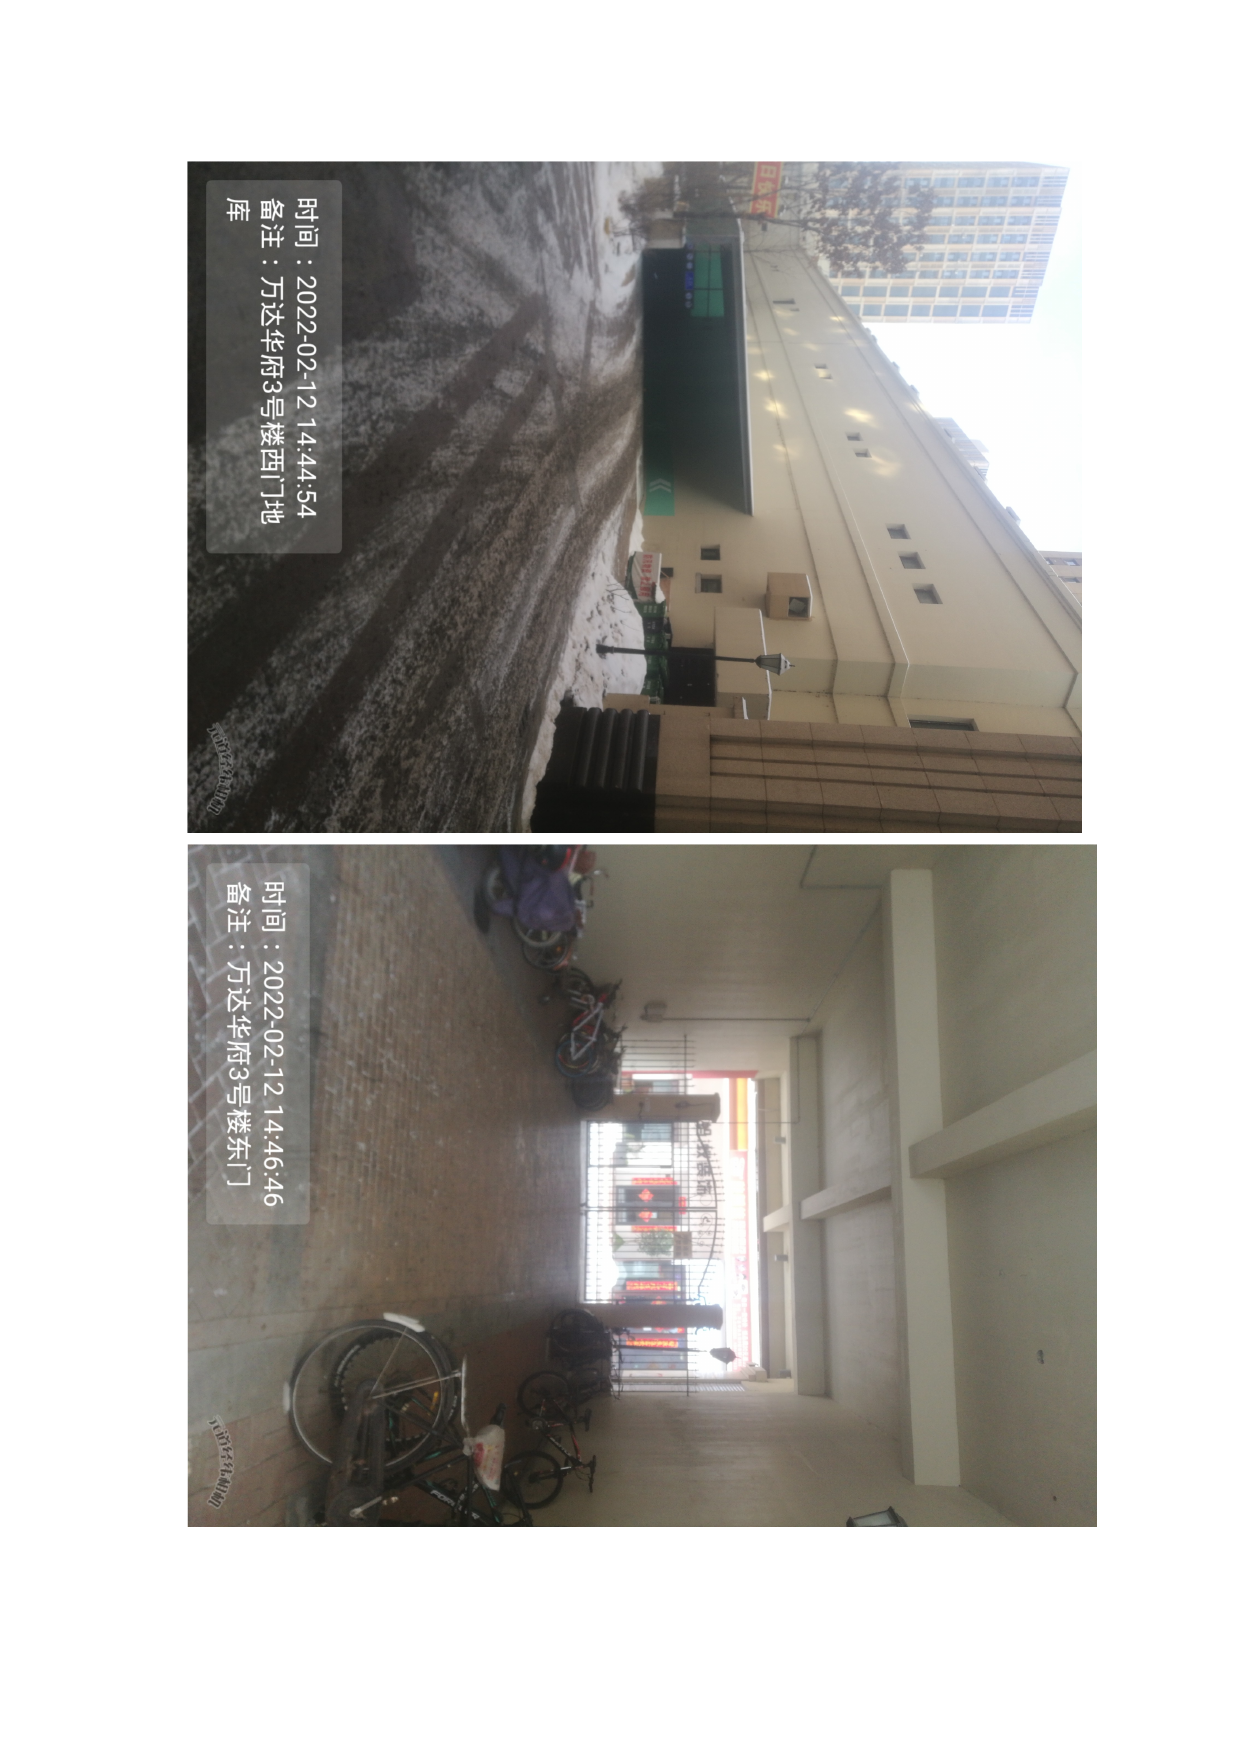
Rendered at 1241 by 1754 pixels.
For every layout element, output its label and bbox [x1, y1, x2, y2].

picture [189, 162, 1081, 833]
picture [189, 845, 1096, 1527]
